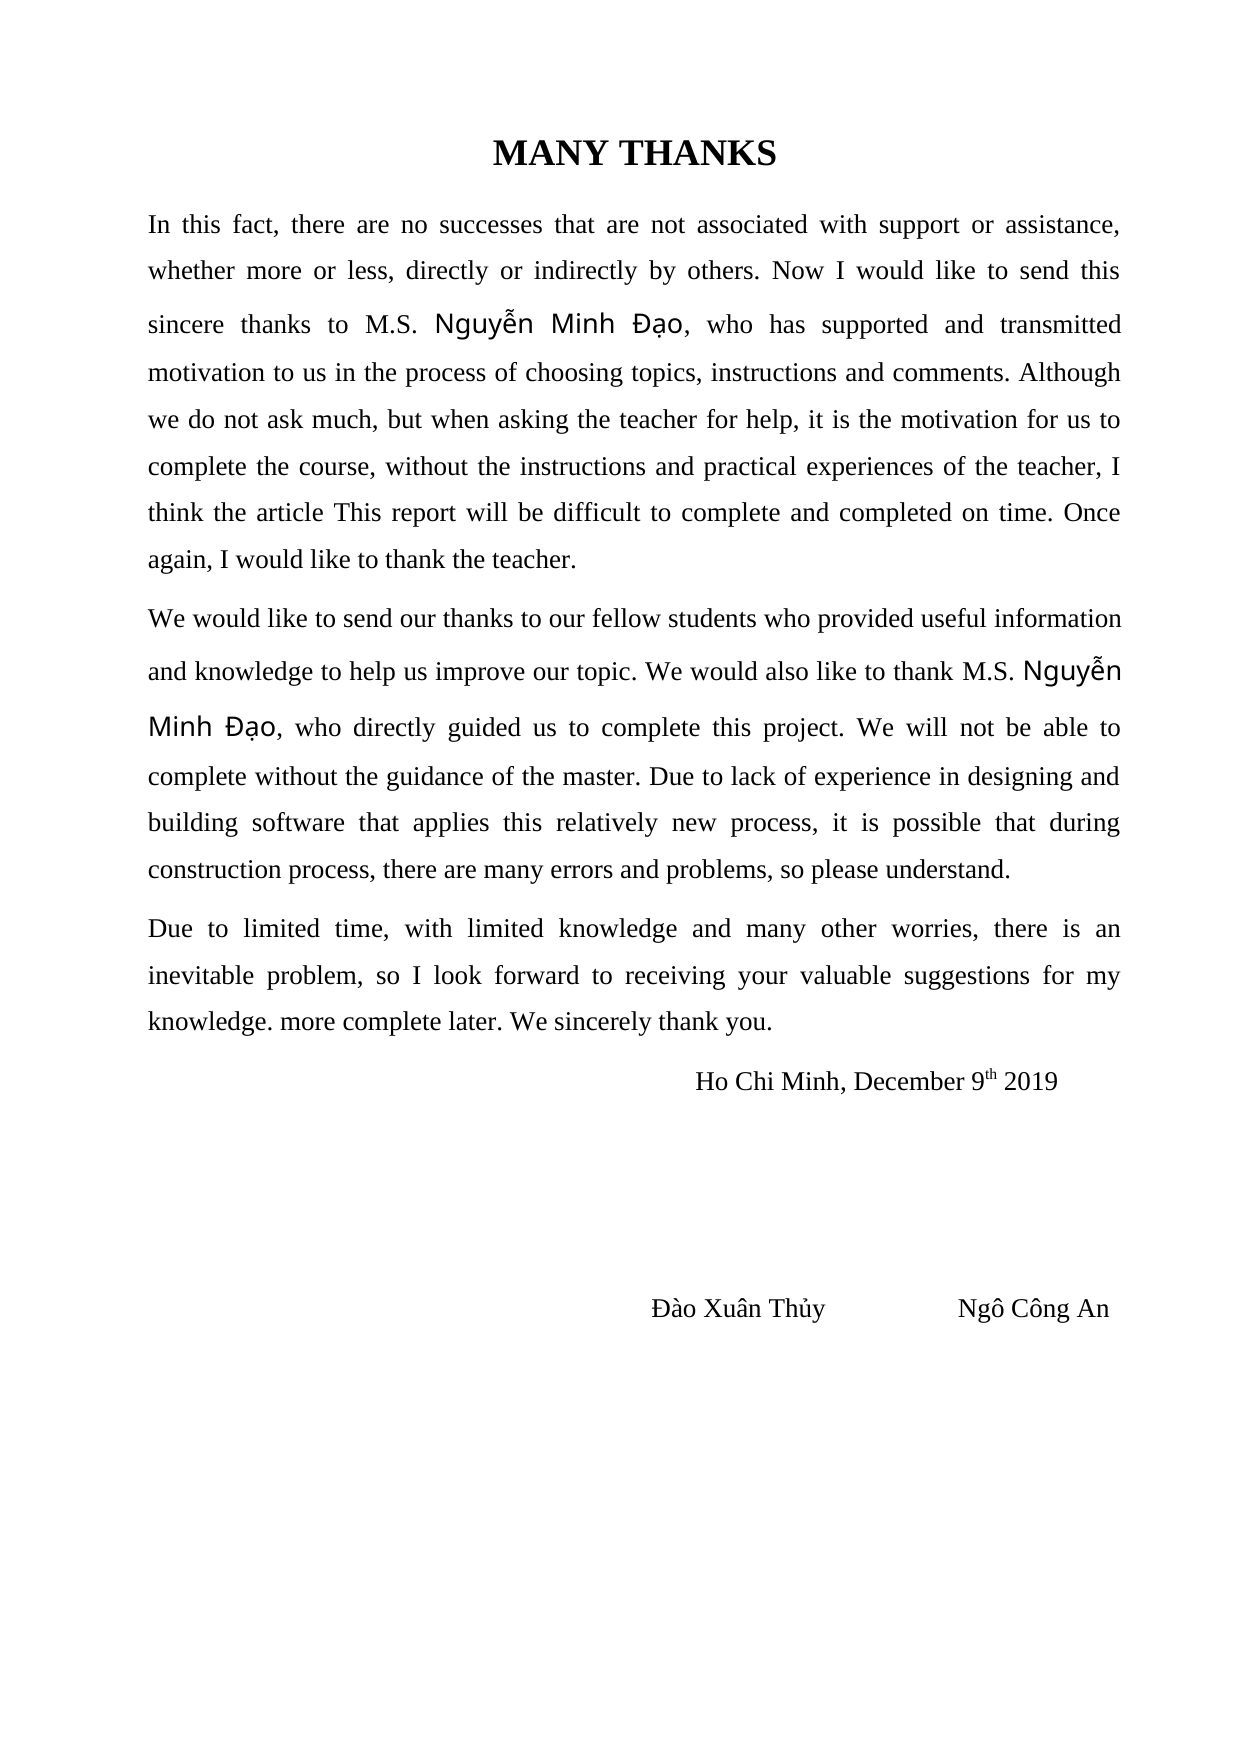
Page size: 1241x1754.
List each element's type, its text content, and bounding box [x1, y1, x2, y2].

text We would like to send our thanks to our fellow students who provided useful information and knowledge to help us improve our topic. We would also like to thank M.S. Nguyễn Minh Đạo, who directly guided us to complete this project. We will not be able to complete without the guidance of the master. Due to lack of experience in designing and building software that applies this relatively new process, it is possible that during construction process, there are many errors and problems, so please understand. [148, 602, 1122, 884]
text Due to limited time, with limited knowledge and many other worries, there is an inevitable problem, so I look forward to receiving your valuable suggestions for my knowledge. more complete later. We sincerely thank you. [148, 912, 1122, 1037]
text Ho Chi Minh, December 9th 2019 [620, 1064, 1122, 1096]
text MANY THANKS [148, 131, 1122, 174]
text Đào Xuân Thủy Ngô Công An [148, 1292, 1122, 1323]
text In this fact, there are no successes that are not associated with support or assistance, whether more or less, directly or indirectly by others. Now I would like to send this sincere thanks to M.S. Nguyễn Minh Đạo, who has supported and transmitted motivation to us in the process of choosing topics, instructions and comments. Although we do not ask much, but when asking the teacher for help, it is the motivation for us to complete the course, without the instructions and practical experiences of the teacher, I think the article This report will be difficult to complete and completed on time. Once again, I would like to thank the teacher. [148, 208, 1122, 574]
